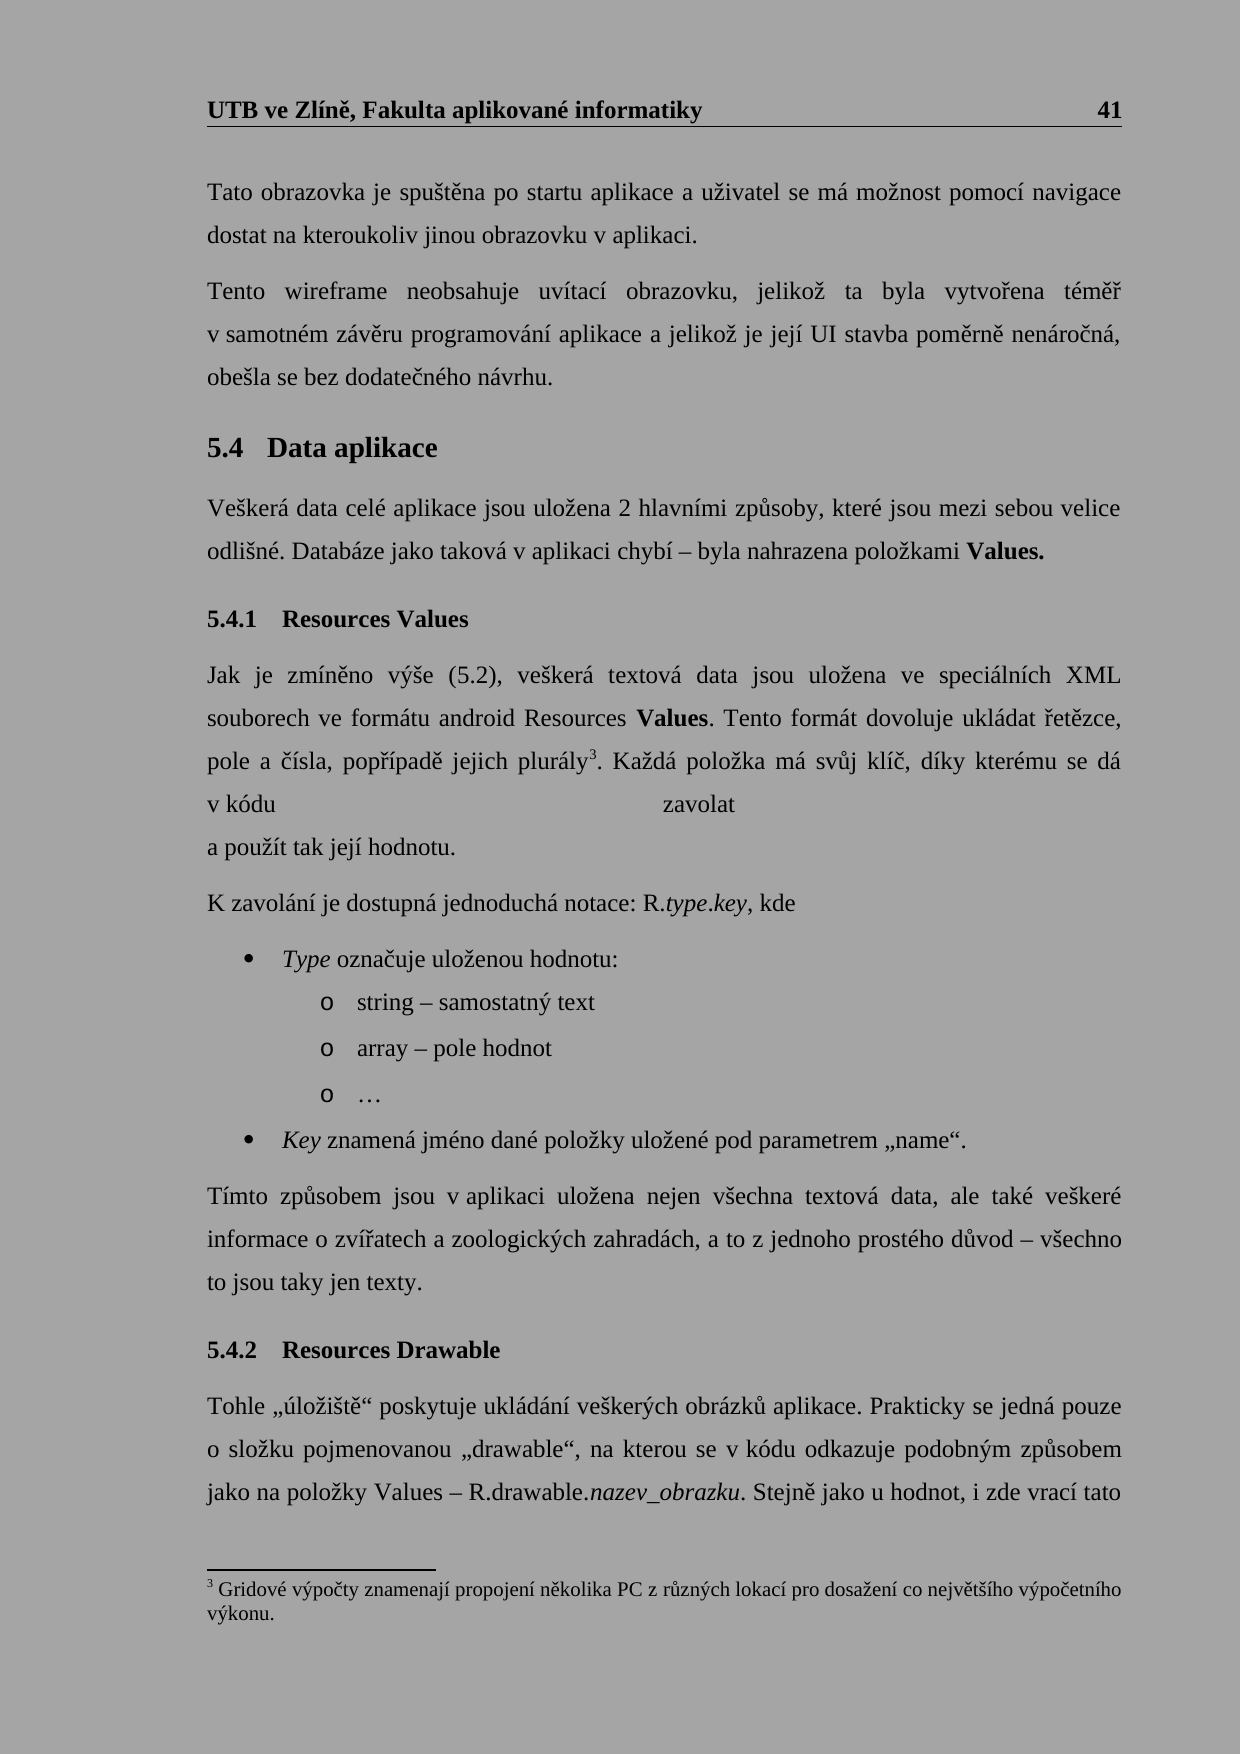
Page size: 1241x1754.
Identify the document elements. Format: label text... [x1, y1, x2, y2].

text Tímto způsobem jsou v aplikaci uložena nejen všechna textová data, ale také veškeré informace o zvířatech a zoologických zahradách, a to z jednoho prostého důvod – všechno to jsou taky jen texty. [207, 1181, 1122, 1296]
list Key znamená jméno dané položky uložené pod parametrem „name“. [244, 1126, 1122, 1154]
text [207, 177, 1122, 249]
text Tento wireframe neobsahuje uvítací obrazovku, jelikož ta byla vytvořena téměř v samotném závěru programování aplikace a jelikož je její UI stavba poměrně nenáročná, obešla se bez dodatečného návrhu. [207, 276, 1122, 391]
subtitle Data aplikace [207, 430, 1122, 464]
text Veškerá data celé aplikace jsou uložena 2 hlavními způsoby, které jsou mezi sebou velice odlišné. Databáze jako taková v aplikaci chybí – byla nahrazena položkami Values. [207, 493, 1122, 565]
subtitle Resources Drawable [207, 1336, 1122, 1364]
text K zavolání je dostupná jednoduchá notace: R.type.key, kde [207, 888, 1122, 917]
list string – samostatný text [319, 987, 1122, 1018]
list array – pole hodnot [319, 1033, 1122, 1064]
text Jak je zmíněno výše (5.2), veškerá textová data jsou uložena ve speciálních XML souborech ve formátu android Resources Values. Tento formát dovoluje ukládat řetězce, pole a čísla, popřípadě jejich plurály. Každá položka má svůj klíč, díky kterému se dá v kódu zavolat a použít tak její hodnotu. [207, 660, 1122, 861]
list Type označuje uloženou hodnotu: [244, 944, 1122, 972]
subtitle Resources Values [207, 604, 1122, 633]
list … [319, 1079, 1122, 1110]
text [207, 1391, 1122, 1506]
